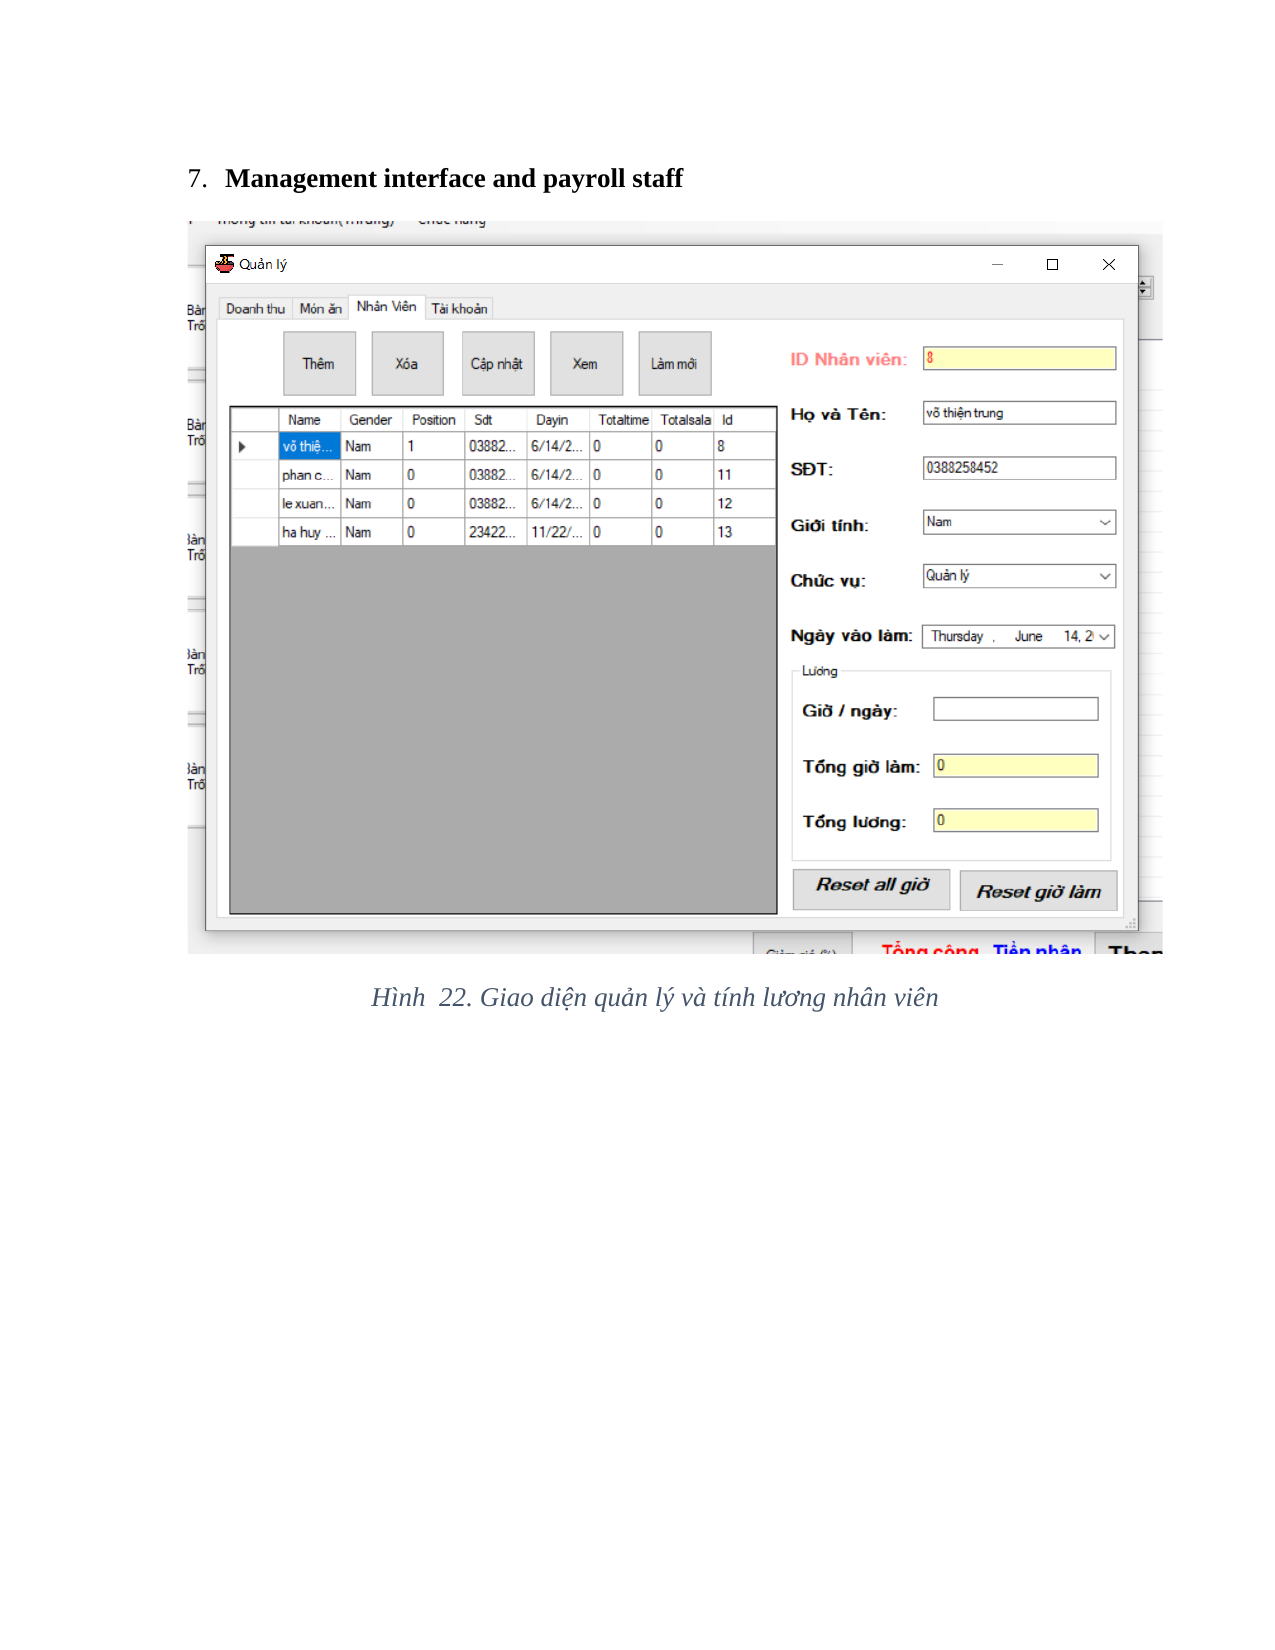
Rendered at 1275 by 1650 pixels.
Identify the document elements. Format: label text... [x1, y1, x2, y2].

list Management interface and payroll staff [187, 162, 1125, 194]
picture [187, 221, 1163, 954]
